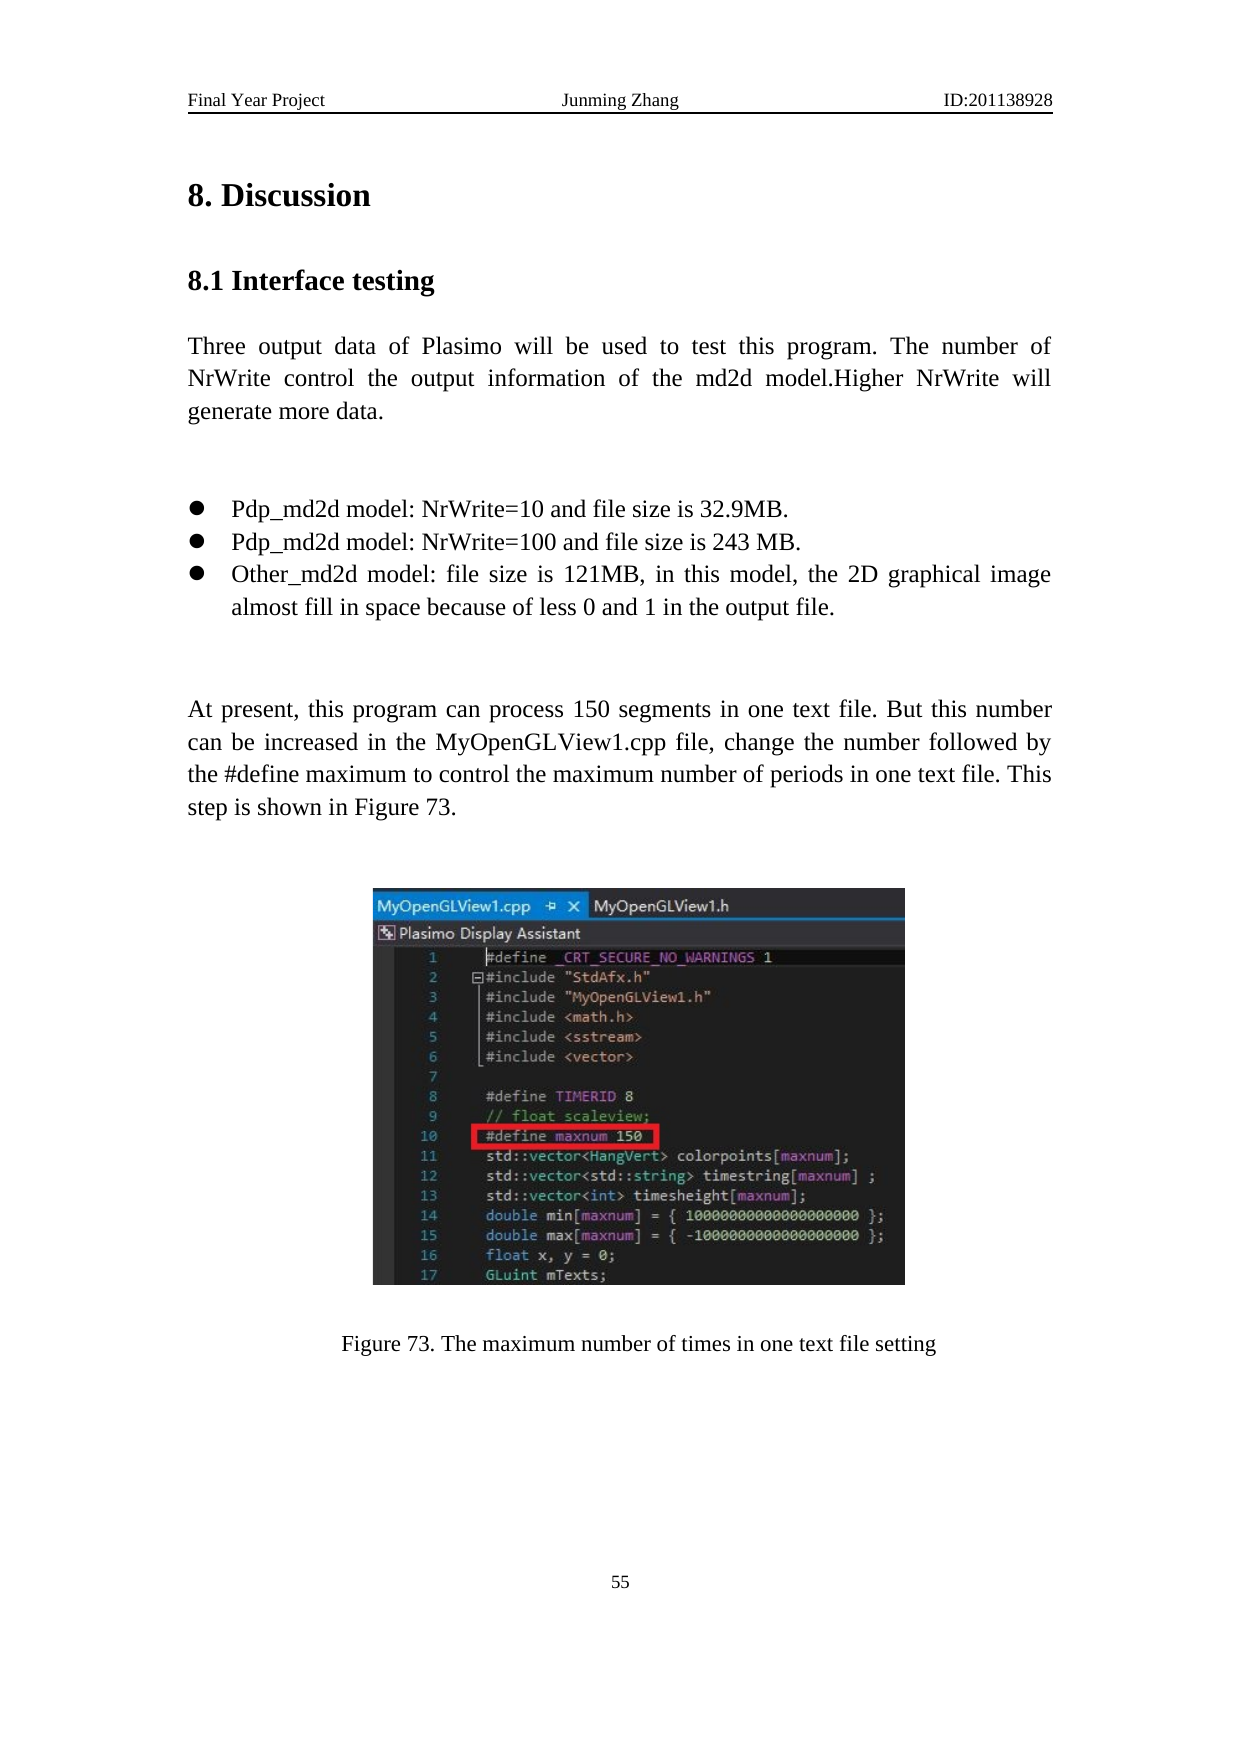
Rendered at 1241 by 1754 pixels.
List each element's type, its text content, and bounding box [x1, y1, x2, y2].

list Pdp_md2d model: NrWrite=100 and file size is 243 MB. [187, 525, 1053, 557]
list Other_md2d model: file size is 121MB, in this model, the 2D graphical image almost fill in space because of less 0 and 1 in the output file. [187, 557, 1053, 622]
text Three output data of Plasimo will be used to test this program. The number of NrWrite control the output information of the md2d model.Higher NrWrite will generate more data. [187, 329, 1053, 427]
list Pdp_md2d model: NrWrite=10 and file size is 32.9MB. [187, 492, 1053, 525]
subtitle 8.1 Interface testing [187, 247, 1053, 312]
subtitle 8. Discussion [187, 162, 1053, 227]
text Figure 73. The maximum number of times in one text file setting [225, 1327, 1053, 1360]
picture [372, 888, 905, 1285]
text At present, this program can process 150 segments in one text file. But this number can be increased in the MyOpenGLView1.cpp file, change the number followed by the #define maximum to control the maximum number of periods in one text file. This step is shown in Figure 73. [187, 692, 1053, 822]
